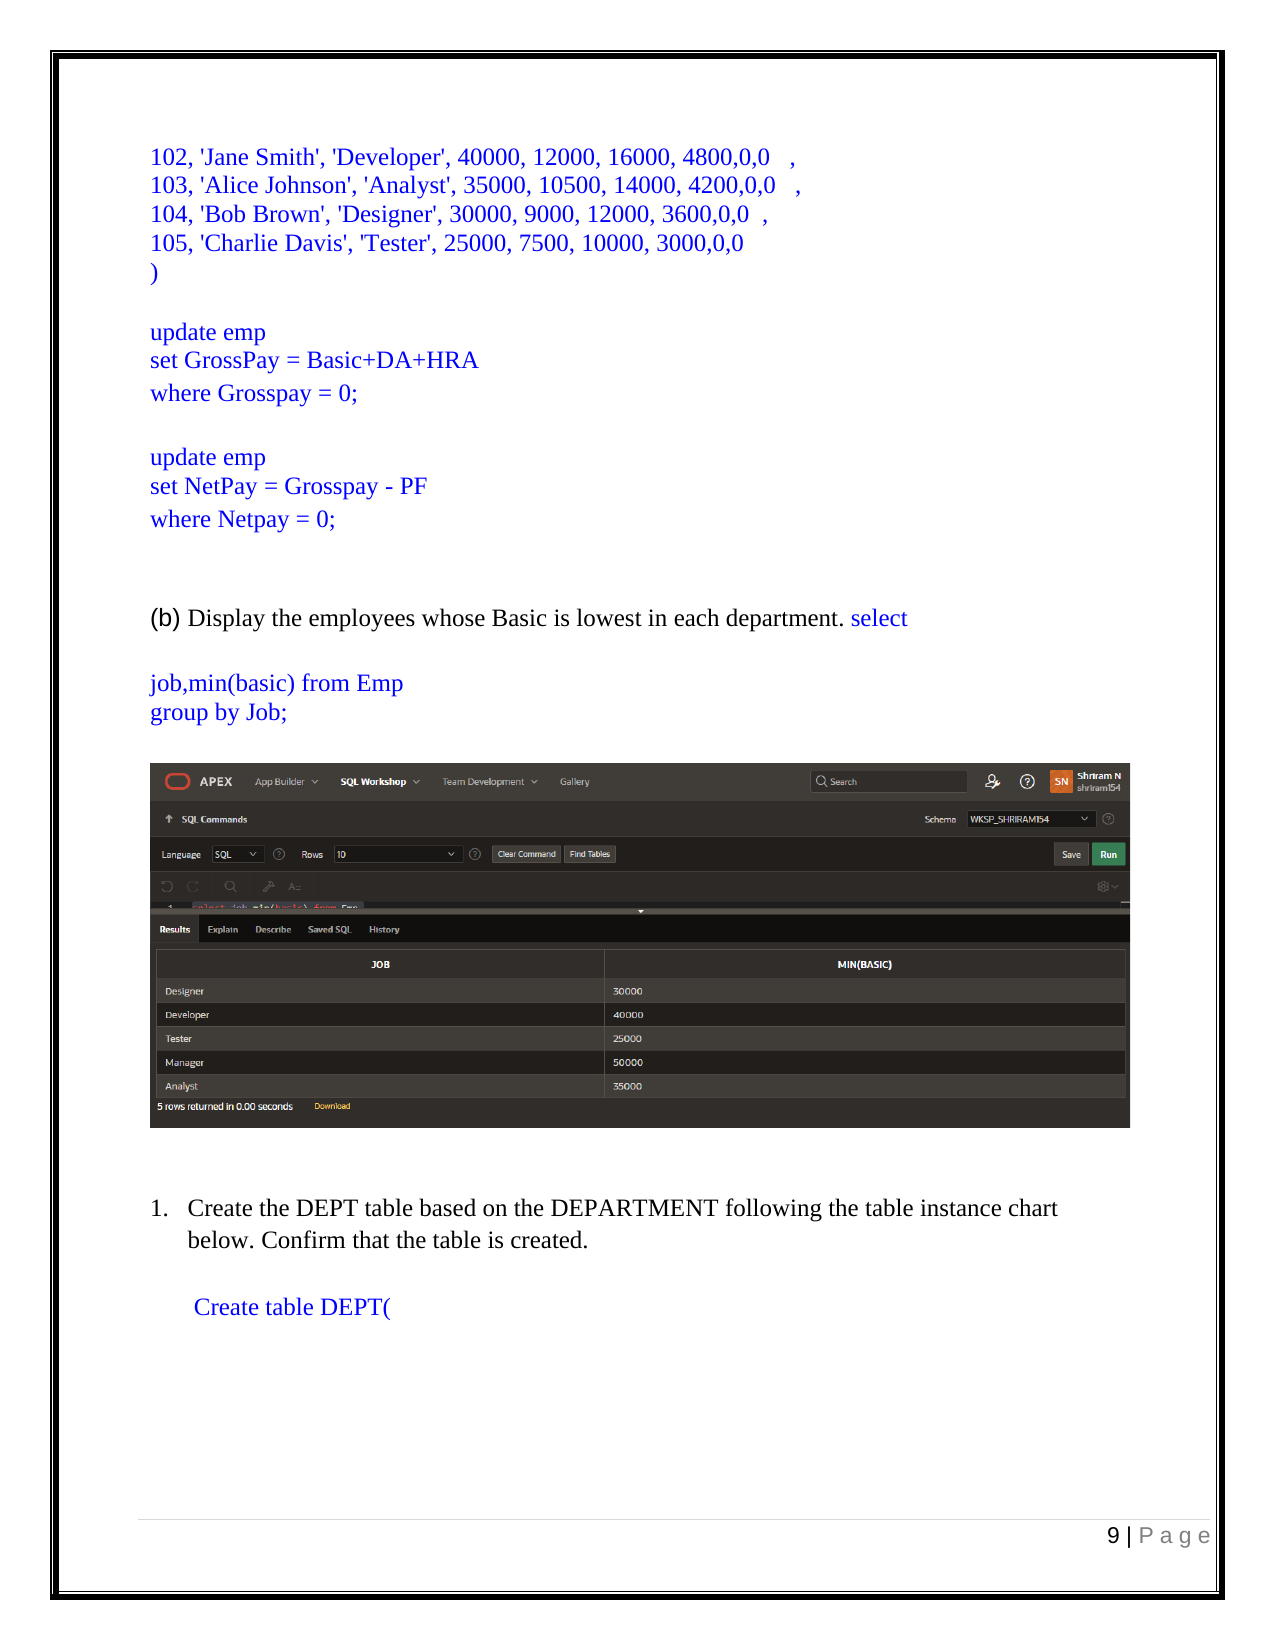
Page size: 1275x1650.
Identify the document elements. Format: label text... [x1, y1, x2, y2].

picture [150, 763, 1130, 1128]
text update emp [150, 442, 1210, 471]
text set GrossPay = Basic+DA+HRA where Grosspay = 0; [150, 345, 507, 407]
text group by Job; [150, 697, 1210, 726]
list Display the employees whose Basic is lowest in each department. select job,min(basic) from Emp [150, 566, 917, 697]
text ) [150, 257, 1210, 285]
text 102, 'Jane Smith', 'Developer', 40000, 12000, 16000, 4800,0,0 , [150, 142, 1210, 170]
text 105, 'Charlie Davis', 'Tester', 25000, 7500, 10000, 3000,0,0 [150, 228, 1210, 257]
text 103, 'Alice Johnson', 'Analyst', 35000, 10500, 14000, 4200,0,0 , [150, 170, 1210, 199]
list Create table DEPT( [187, 1292, 1116, 1320]
text update emp [150, 317, 1210, 345]
list Create the DEPT table based on the DEPARTMENT following the table instance chart below. Confirm that the table is created. [150, 1193, 1116, 1254]
text 104, 'Bob Brown', 'Designer', 30000, 9000, 12000, 3600,0,0 , [150, 199, 1210, 228]
text set NetPay = Grosspay - PF where Netpay = 0; [150, 471, 463, 533]
